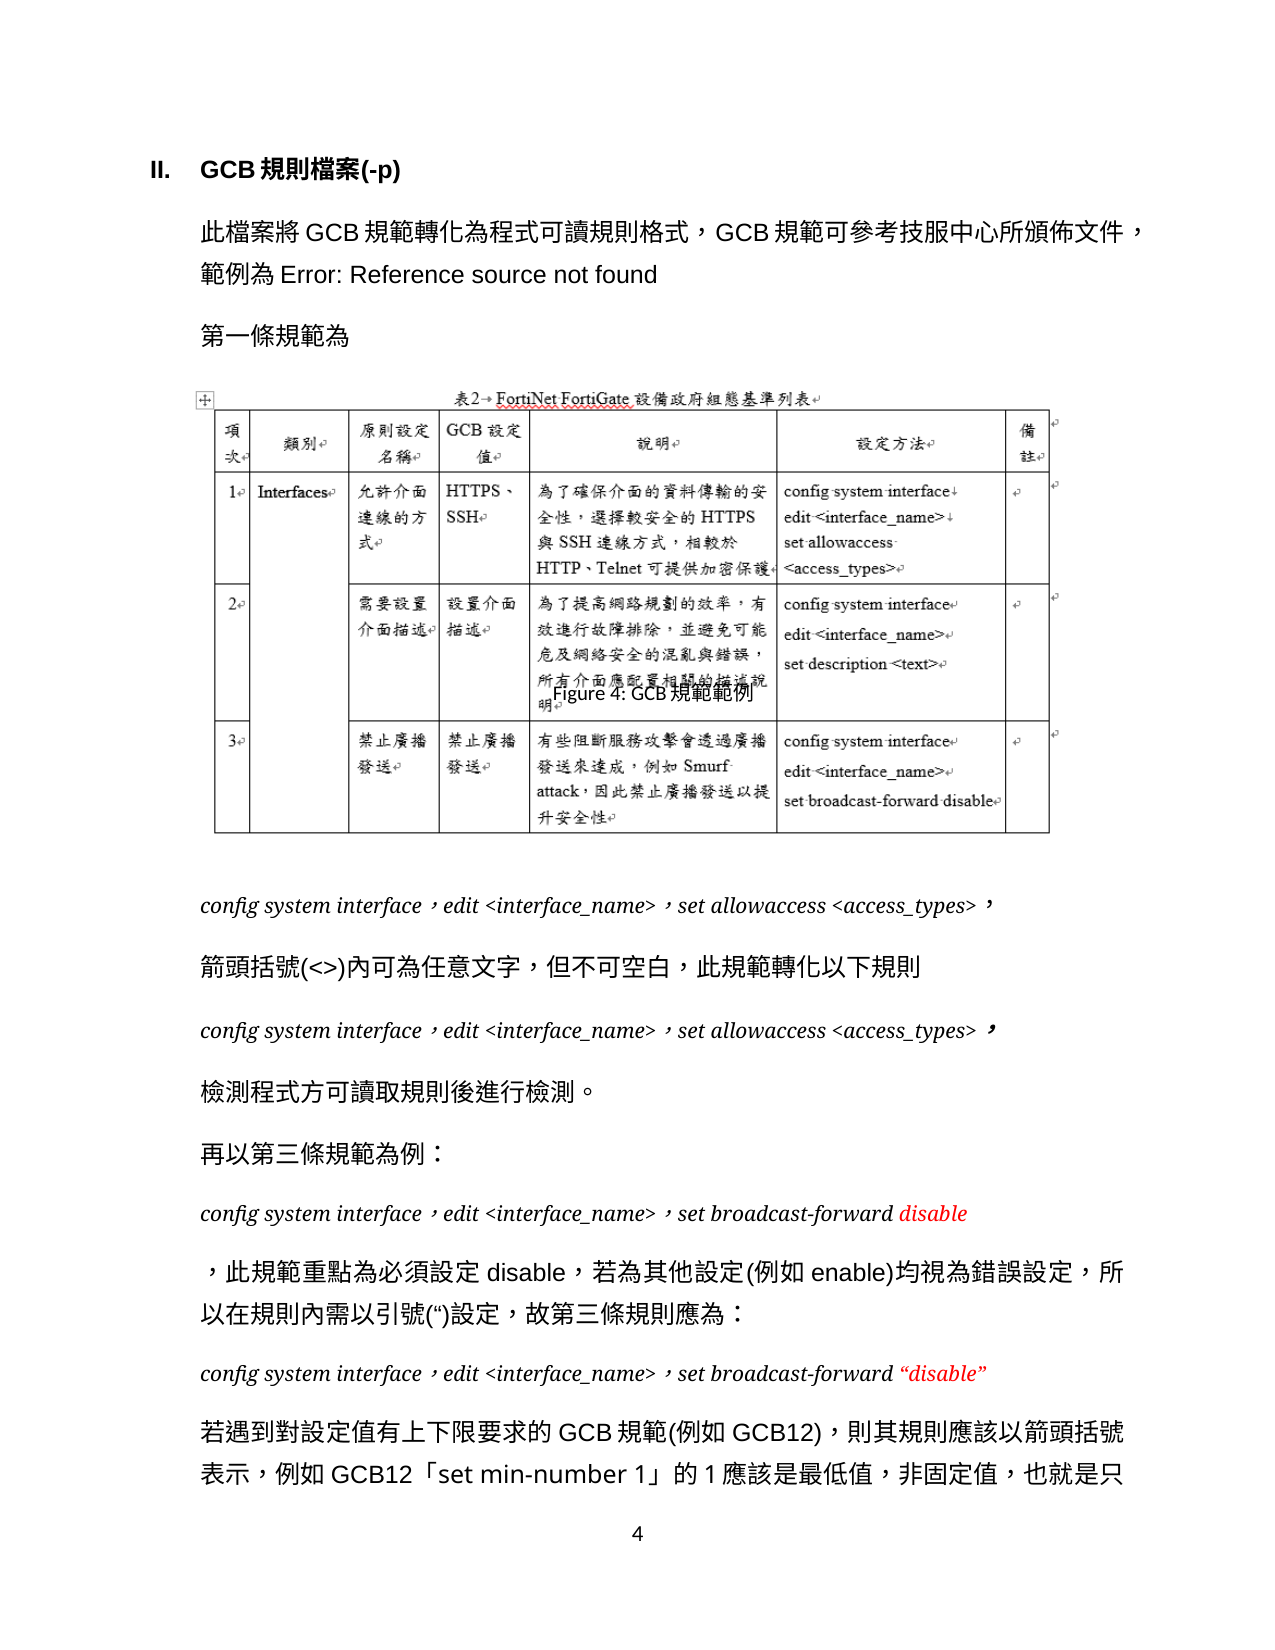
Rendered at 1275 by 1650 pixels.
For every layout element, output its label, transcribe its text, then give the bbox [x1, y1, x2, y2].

text config system interface，edit <interface_name>，set broadcast-forward “disable” [200, 1357, 1125, 1387]
picture [187, 365, 1089, 853]
text 箭頭括號(<>)內可為任意文字，但不可空白，此規範轉化以下規則 [200, 947, 1125, 983]
list GCB規則檔案(-p) [150, 150, 1125, 186]
text 檢測程式方可讀取規則後進行檢測。 [200, 1072, 1125, 1108]
text config system interface，edit <interface_name>，set broadcast-forward disable [200, 1197, 1125, 1227]
text config system interface，edit <interface_name>，set allowaccess <access_types>， [200, 1009, 1125, 1046]
text ，此規範重點為必須設定disable，若為其他設定(例如enable)均視為錯誤設定，所以在規則內需以引號(“)設定，故第三條規則應為： [200, 1253, 1125, 1331]
text 再以第三條規範為例： [200, 1134, 1125, 1171]
text 第一條規範為 [200, 317, 1125, 353]
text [200, 1412, 1125, 1490]
